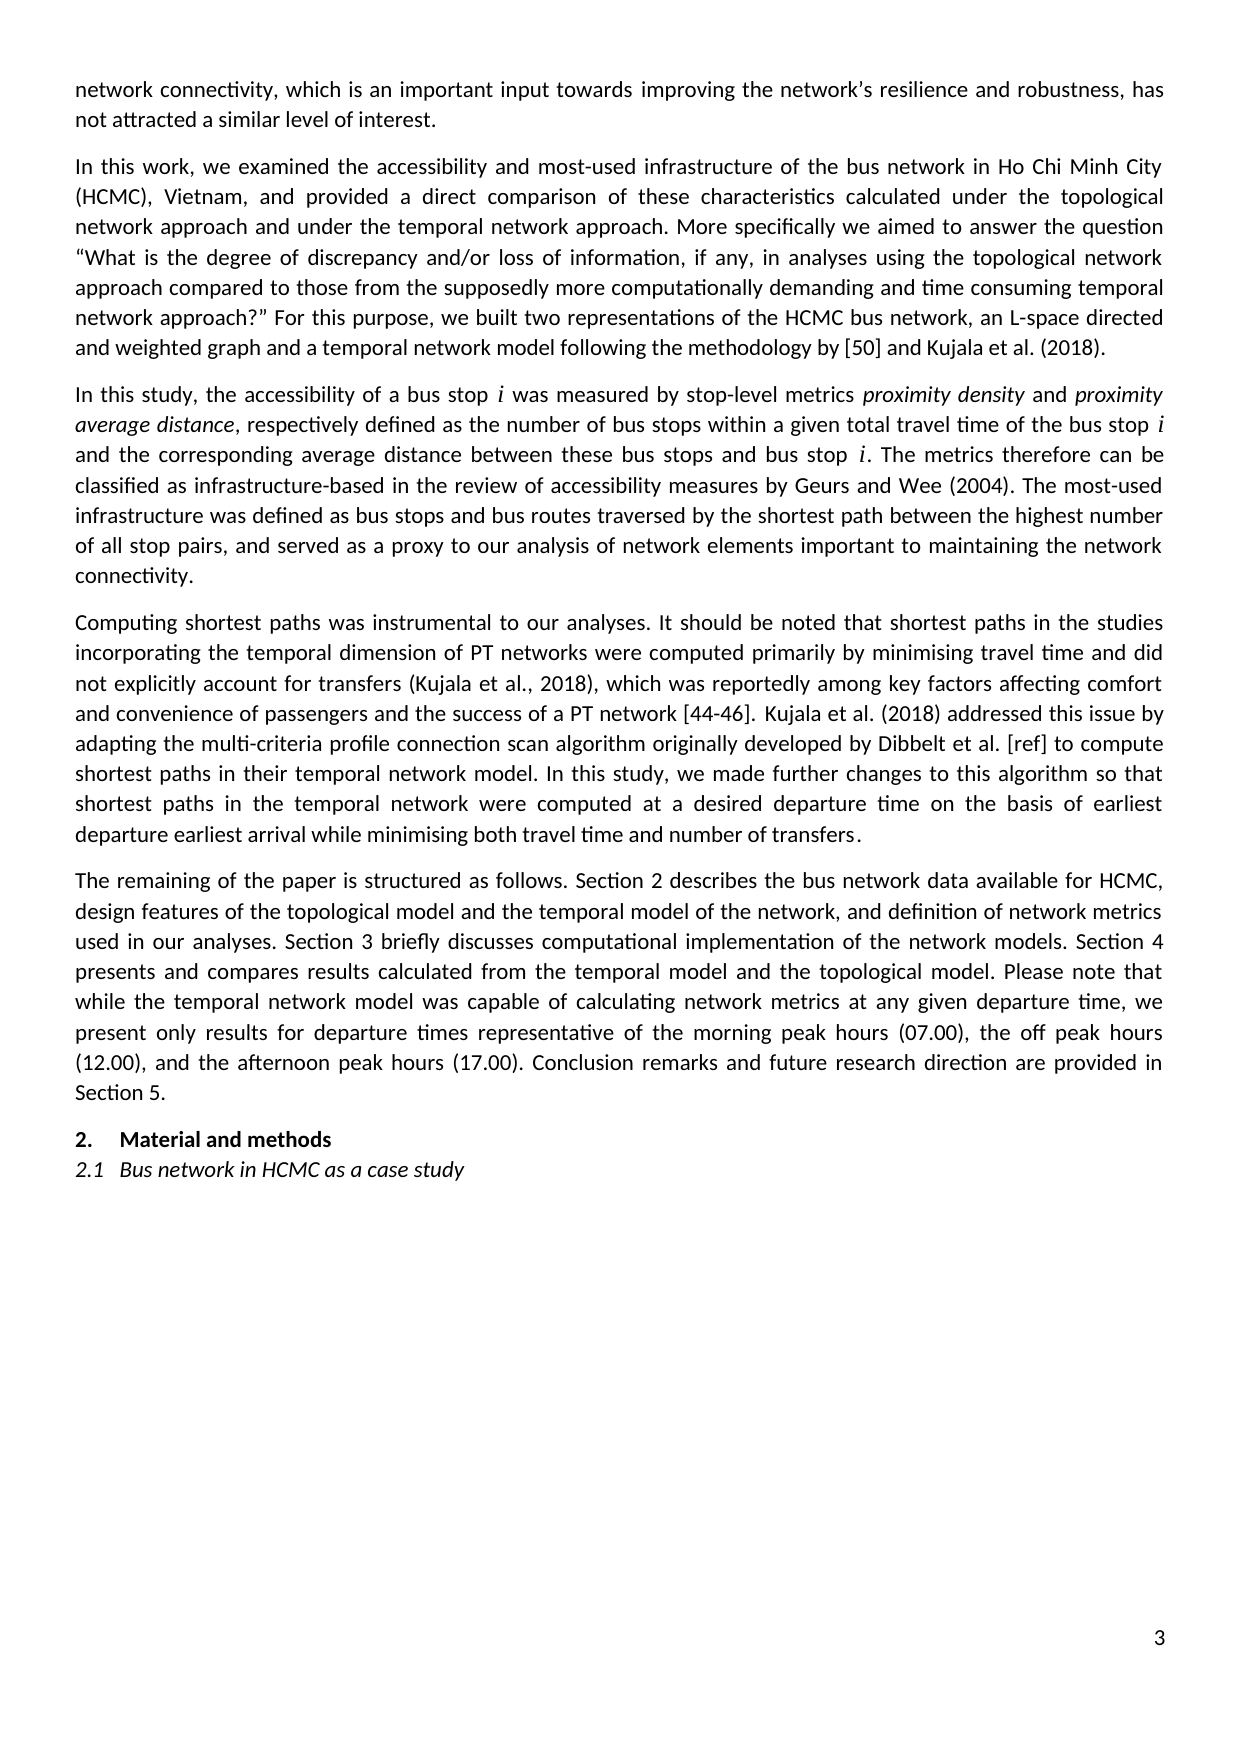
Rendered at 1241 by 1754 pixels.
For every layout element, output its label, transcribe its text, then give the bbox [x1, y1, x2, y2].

list Bus network in HCMC as a case study [75, 1155, 1165, 1183]
text In this study, the accessibility of a bus stop was measured by stop-level metrics proximity density and proximity average distance, respectively defined as the number of bus stops within a given total travel time of the bus stop and the corresponding average distance between these bus stops and bus stop . The metrics therefore can be classified as infrastructure-based in the review of accessibility measures by Geurs and Wee (2004). The most-used infrastructure was defined as bus stops and bus routes traversed by the shortest path between the highest number of all stop pairs, and served as a proxy to our analysis of network elements important to maintaining the network connectivity. [75, 380, 1165, 589]
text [75, 75, 1165, 133]
list Material and methods [75, 1125, 1165, 1153]
text In this work, we examined the accessibility and most-used infrastructure of the bus network in Ho Chi Minh City (HCMC), Vietnam, and provided a direct comparison of these characteristics calculated under the topological network approach and under the temporal network approach. More specifically we aimed to answer the question “What is the degree of discrepancy and/or loss of information, if any, in analyses using the topological network approach compared to those from the supposedly more computationally demanding and time consuming temporal network approach?” For this purpose, we built two representations of the HCMC bus network, an L-space directed and weighted graph and a temporal network model following the methodology by [50] and Kujala et al. (2018). [75, 152, 1165, 361]
text Computing shortest paths was instrumental to our analyses. It should be noted that shortest paths in the studies incorporating the temporal dimension of PT networks were computed primarily by minimising travel time and did not explicitly account for transfers (Kujala et al., 2018), which was reportedly among key factors affecting comfort and convenience of passengers and the success of a PT network [44-46]. Kujala et al. (2018) addressed this issue by adapting the multi-criteria profile connection scan algorithm originally developed by Dibbelt et al. [ref] to compute shortest paths in their temporal network model. In this study, we made further changes to this algorithm so that shortest paths in the temporal network were computed at a desired departure time on the basis of earliest departure earliest arrival while minimising both travel time and number of transfers. [75, 608, 1165, 848]
text The remaining of the paper is structured as follows. Section 2 describes the bus network data available for HCMC, design features of the topological model and the temporal model of the network, and definition of network metrics used in our analyses. Section 3 briefly discusses computational implementation of the network models. Section 4 presents and compares results calculated from the temporal model and the topological model. Please note that while the temporal network model was capable of calculating network metrics at any given departure time, we present only results for departure times representative of the morning peak hours (07.00), the off peak hours (12.00), and the afternoon peak hours (17.00). Conclusion remarks and future research direction are provided in Section 5. [75, 867, 1165, 1106]
